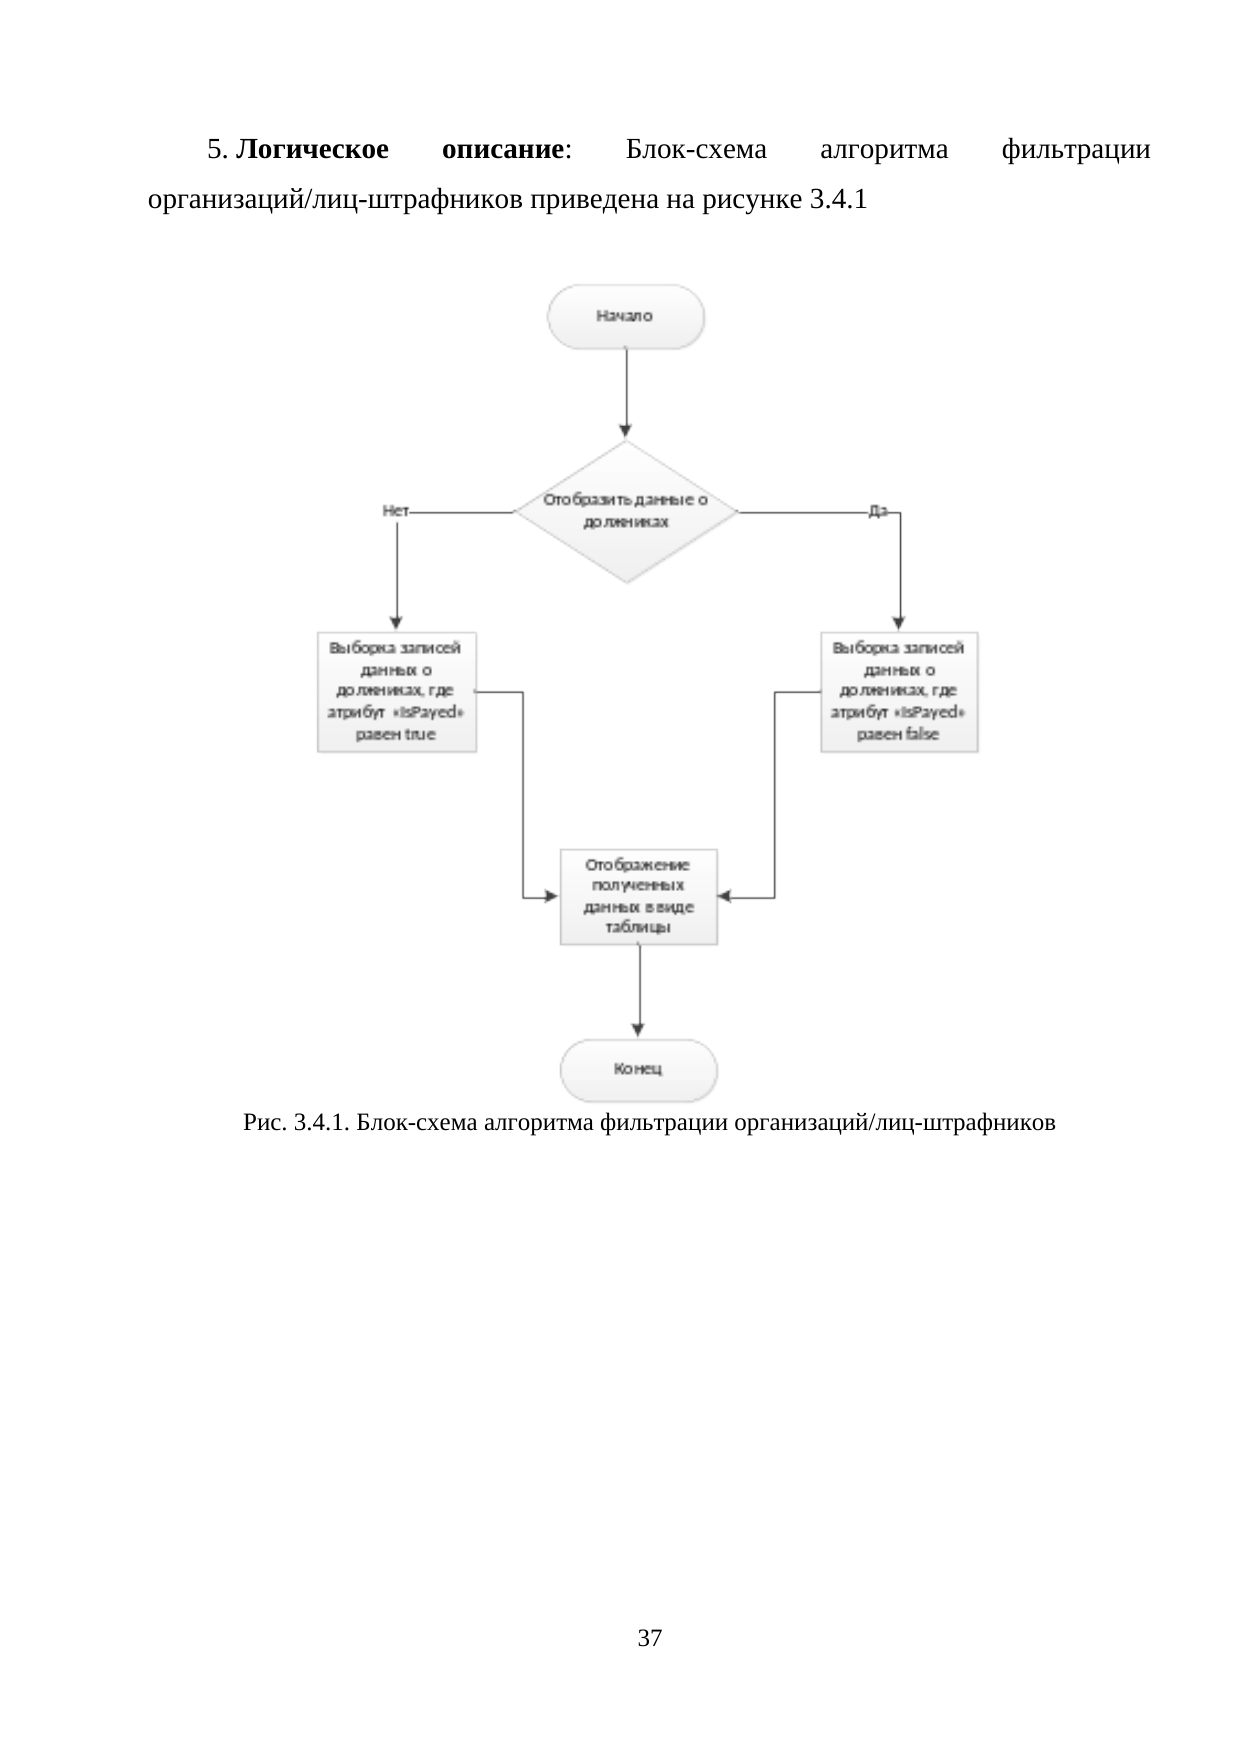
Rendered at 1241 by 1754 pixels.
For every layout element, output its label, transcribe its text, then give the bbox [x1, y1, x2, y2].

text Рис. 3.4.1. Блок-схема алгоритма фильтрации организаций/лиц-штрафников [148, 1107, 1152, 1136]
text 5. Логическое описание: Блок-схема алгоритма фильтрации организаций/лиц-штрафников приведена на рисунке 3.4.1 [148, 131, 1152, 215]
